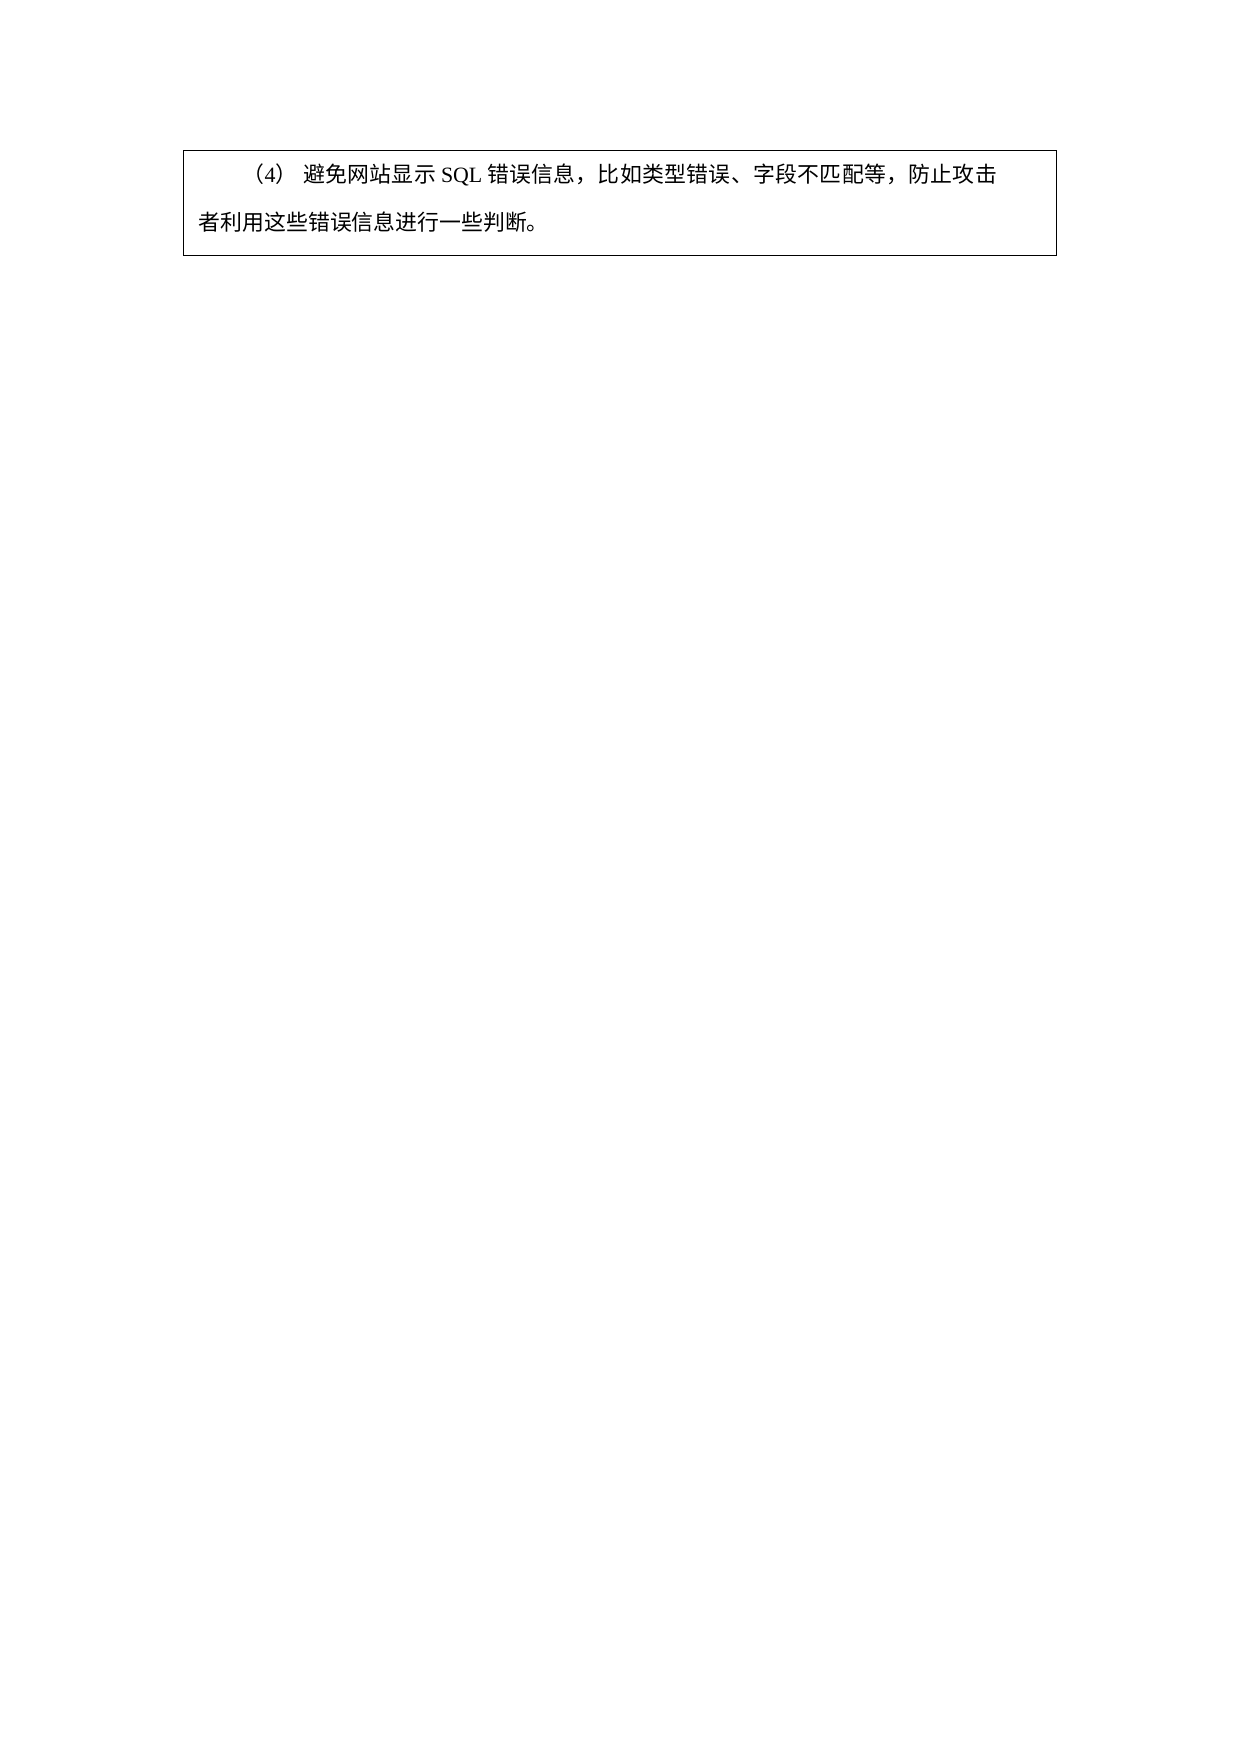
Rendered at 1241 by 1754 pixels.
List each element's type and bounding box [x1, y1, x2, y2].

table_cell [184, 151, 1056, 255]
